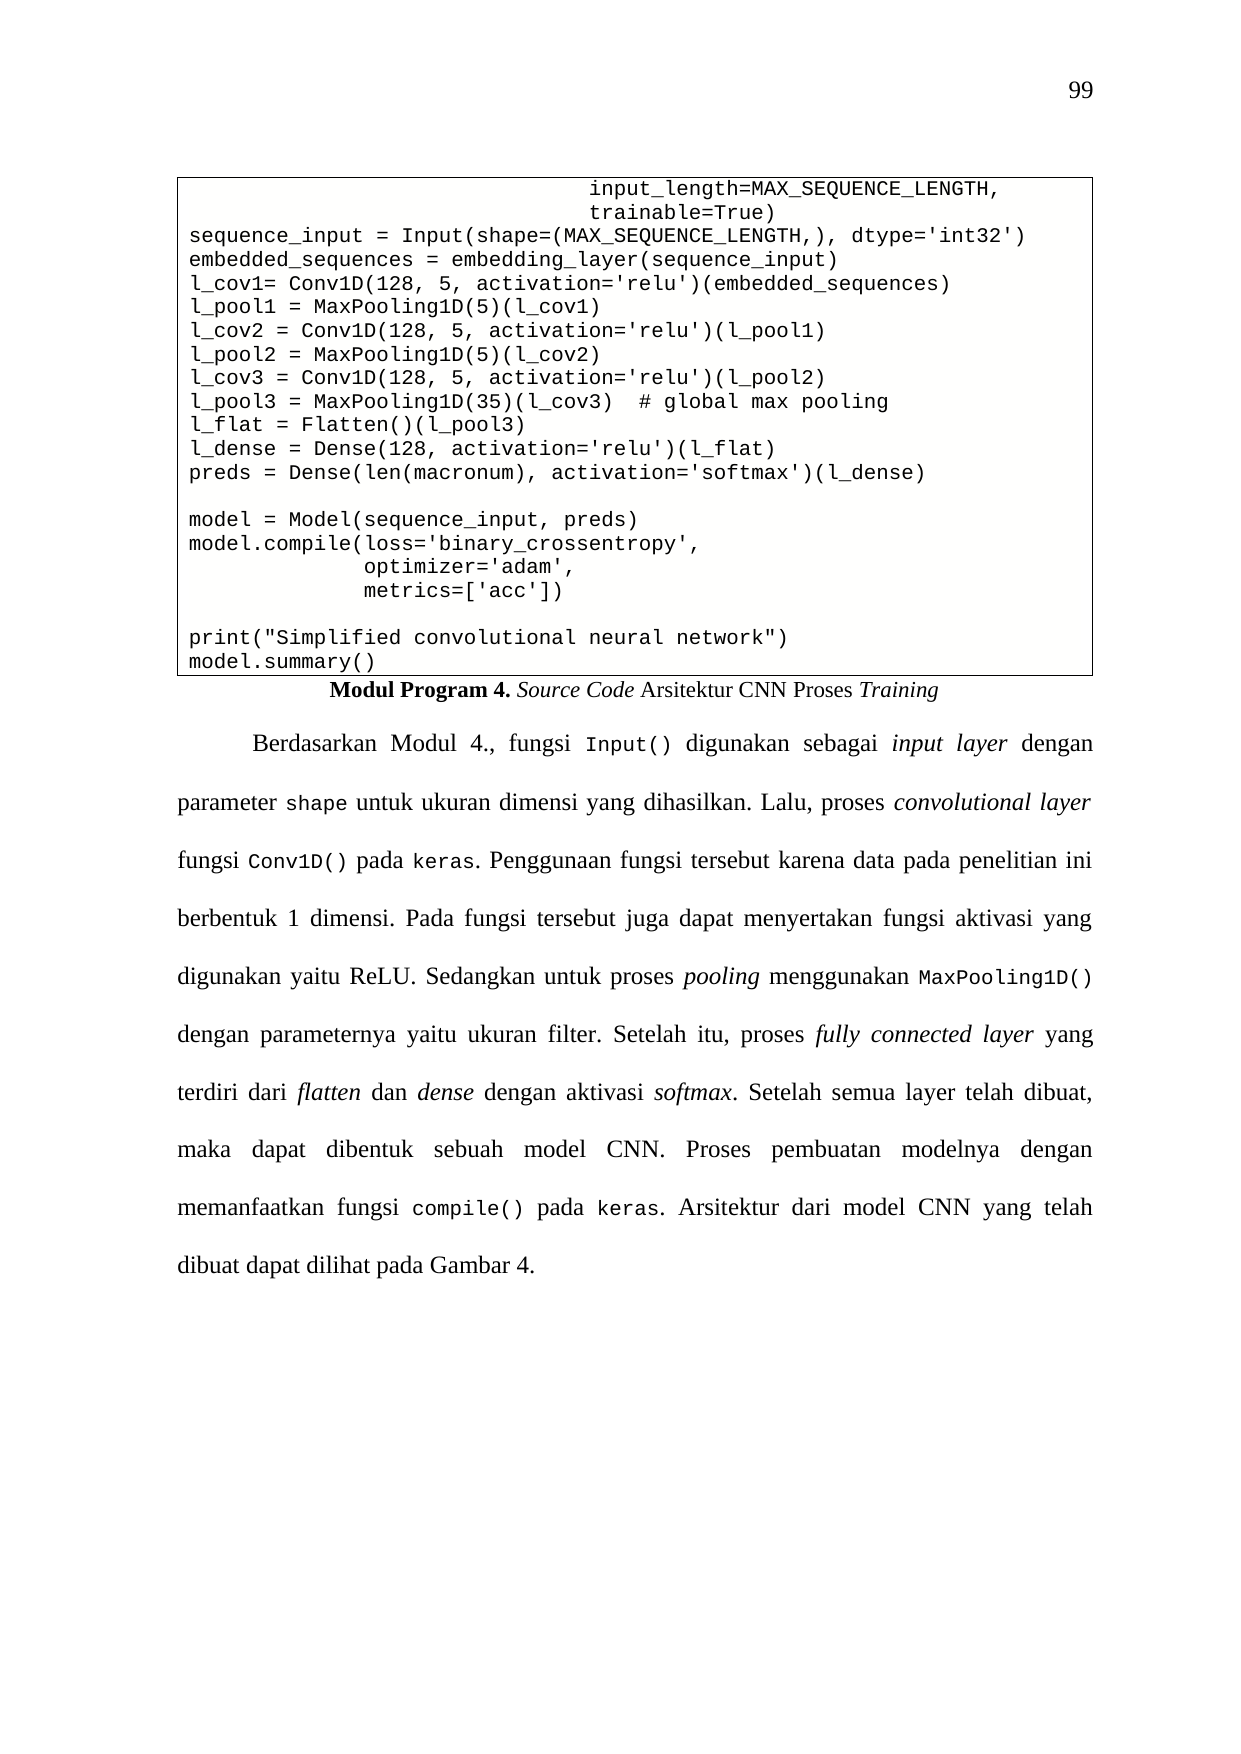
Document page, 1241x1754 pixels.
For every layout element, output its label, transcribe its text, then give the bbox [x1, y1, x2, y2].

text Modul Program 4. Source Code Arsitektur CNN Proses Training [177, 676, 1093, 702]
text Berdasarkan Modul 4., fungsi Input() digunakan sebagai input layer dengan parameter shape untuk ukuran dimensi yang dihasilkan. Lalu, proses convolutional layer fungsi Conv1D() pada keras. Penggunaan fungsi tersebut karena data pada penelitian ini berbentuk 1 dimensi. Pada fungsi tersebut juga dapat menyertakan fungsi aktivasi yang digunakan yaitu ReLU. Sedangkan untuk proses pooling menggunakan MaxPooling1D() dengan parameternya yaitu ukuran filter. Setelah itu, proses fully connected layer yang terdiri dari flatten dan dense dengan aktivasi softmax. Setelah semua layer telah dibuat, maka dapat dibentuk sebuah model CNN. Proses pembuatan modelnya dengan memanfaatkan fungsi compile() pada keras. Arsitektur dari model CNN yang telah dibuat dapat dilihat pada Gambar 4. [177, 728, 1093, 1279]
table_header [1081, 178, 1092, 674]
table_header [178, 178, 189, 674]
